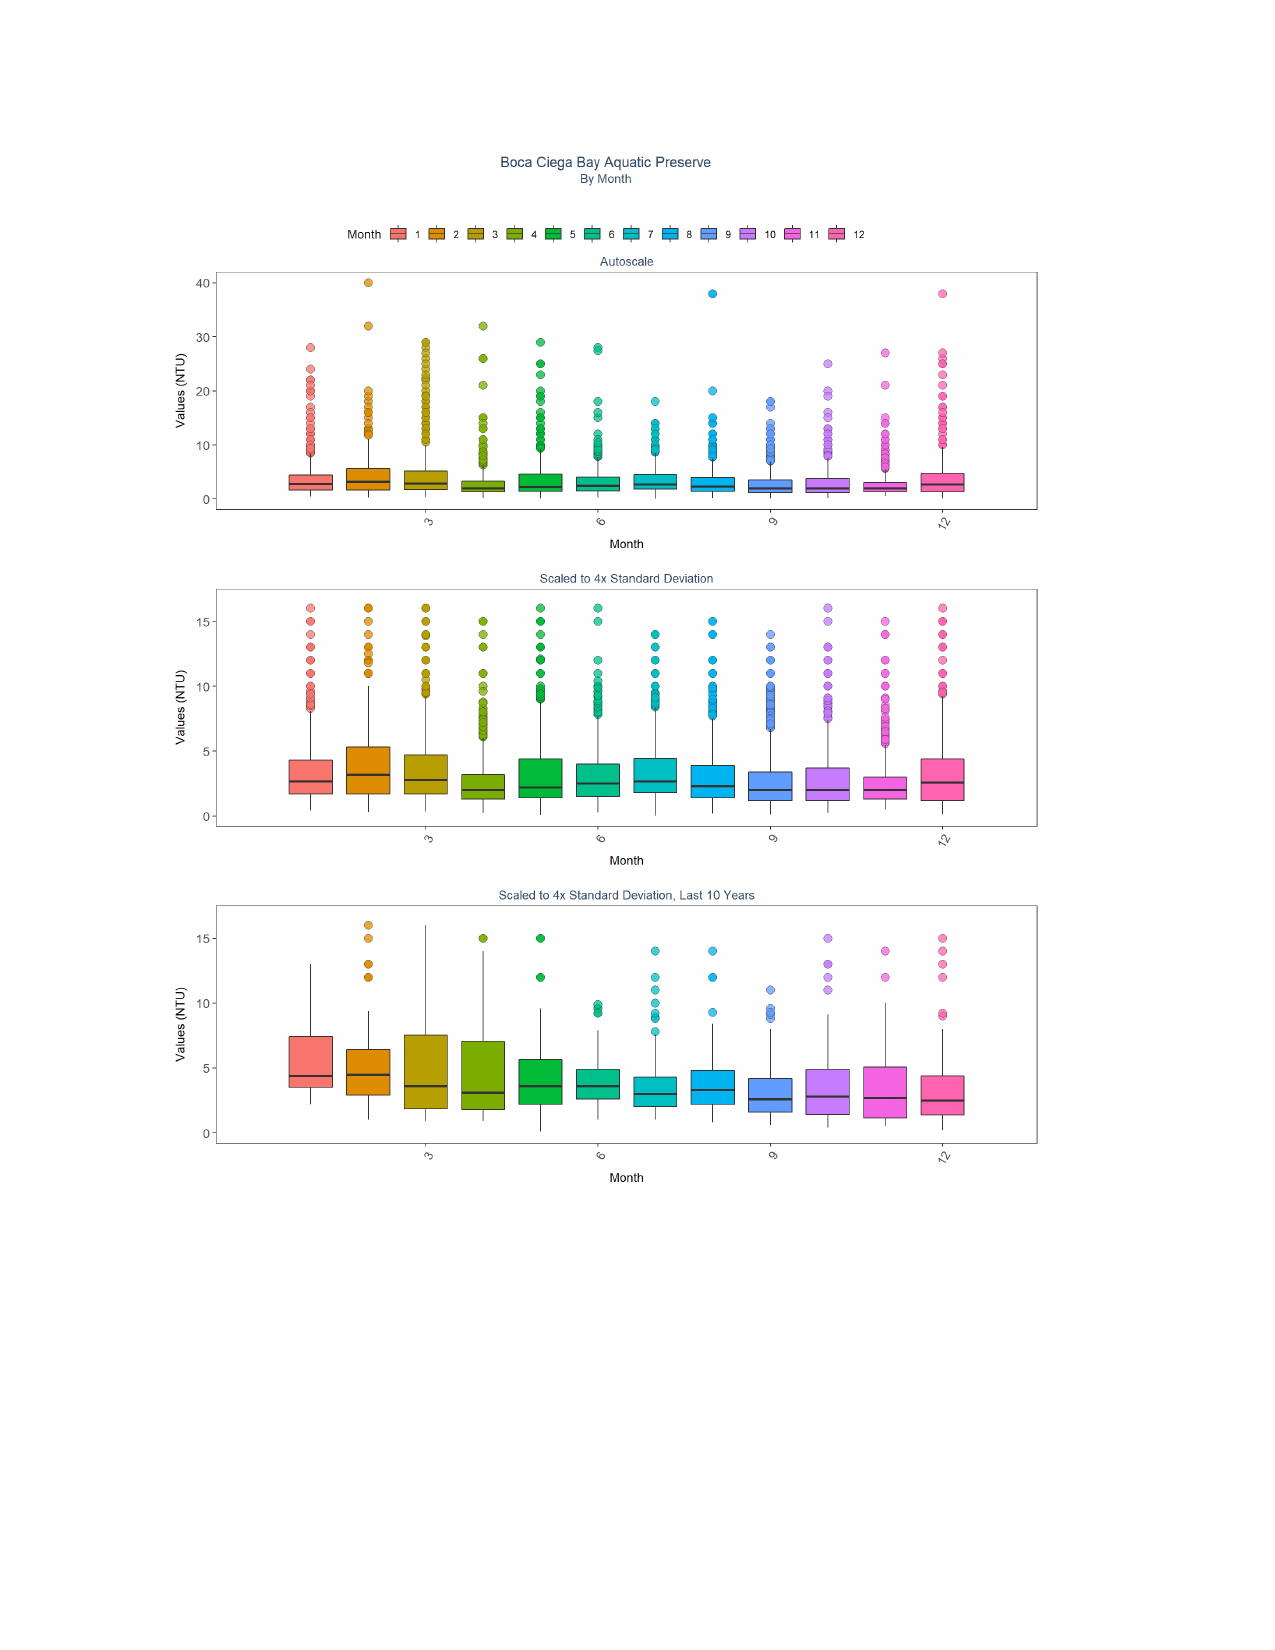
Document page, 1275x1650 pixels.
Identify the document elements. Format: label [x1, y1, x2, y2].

picture [168, 150, 1044, 1200]
